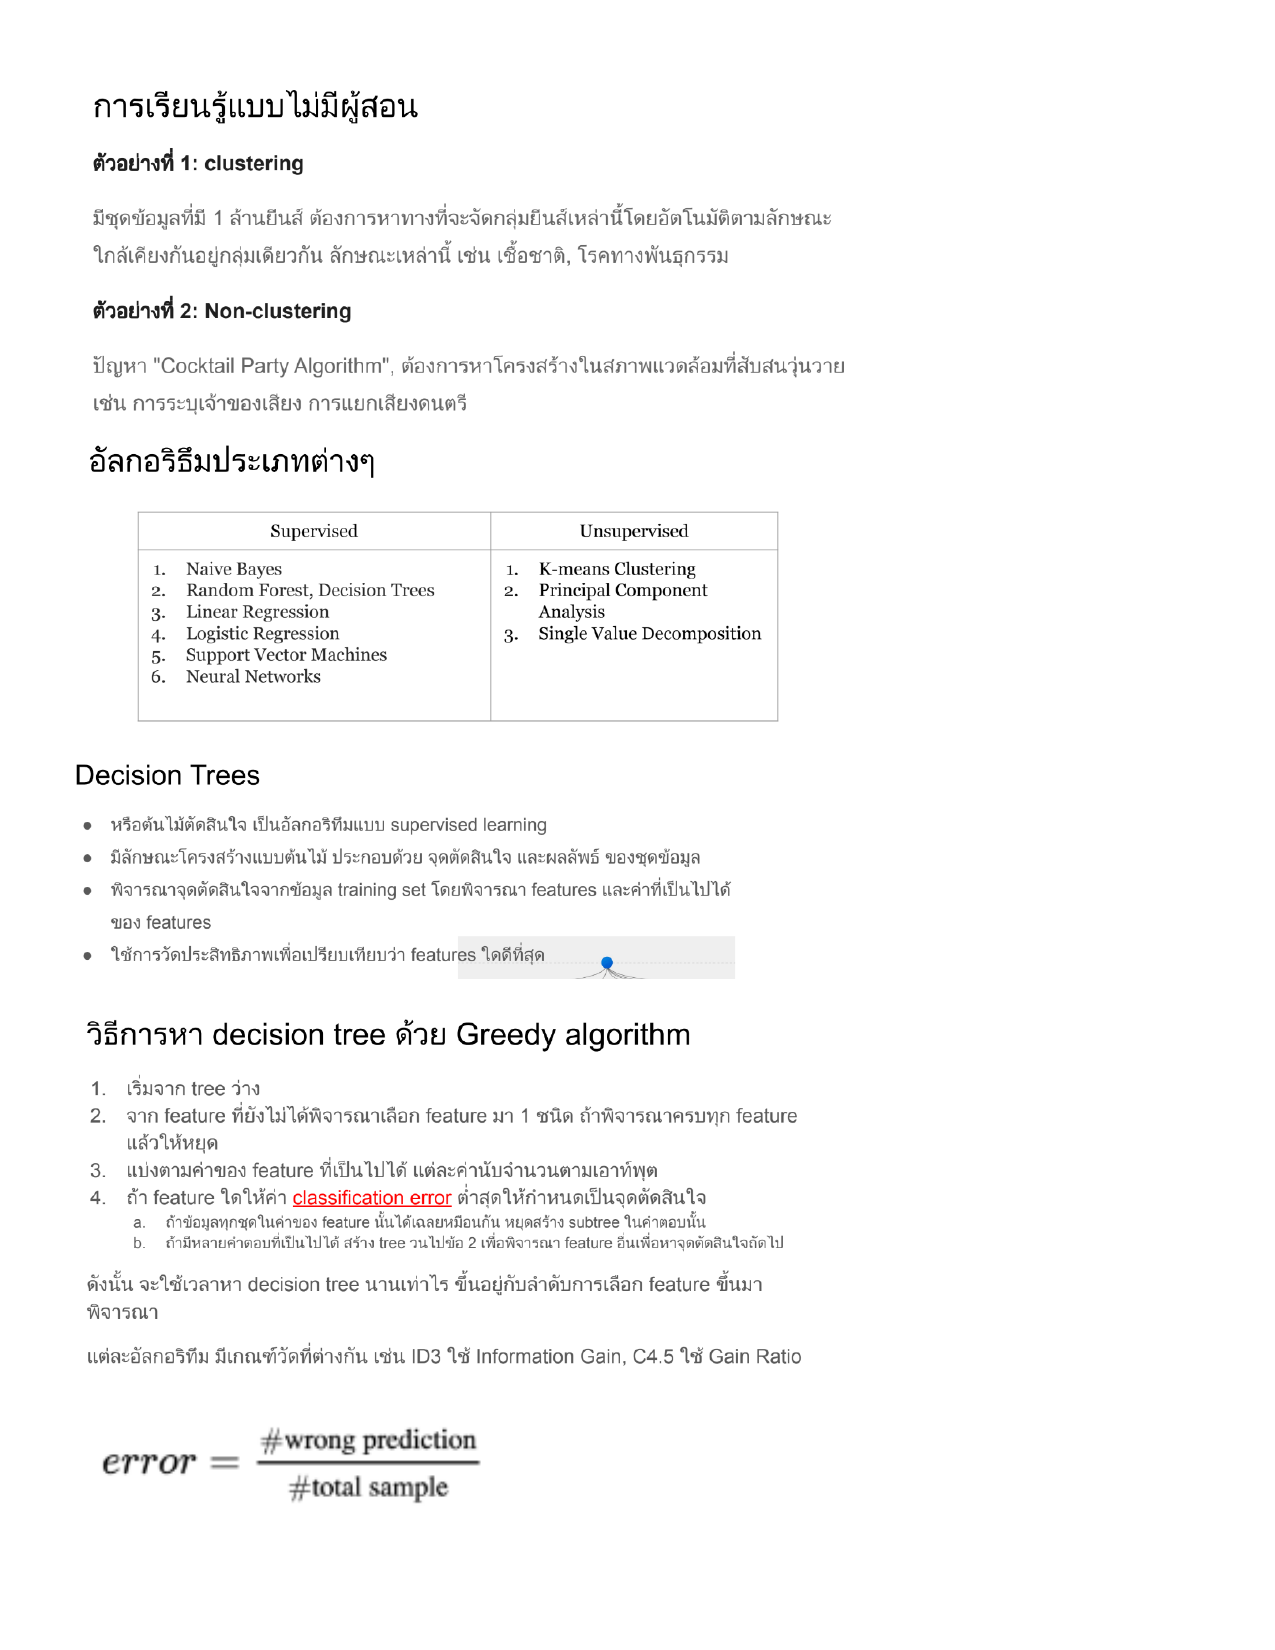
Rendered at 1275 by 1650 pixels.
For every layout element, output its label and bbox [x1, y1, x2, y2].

picture [75, 997, 821, 1381]
picture [75, 752, 736, 979]
picture [75, 437, 802, 734]
picture [75, 1383, 518, 1531]
picture [75, 75, 863, 435]
